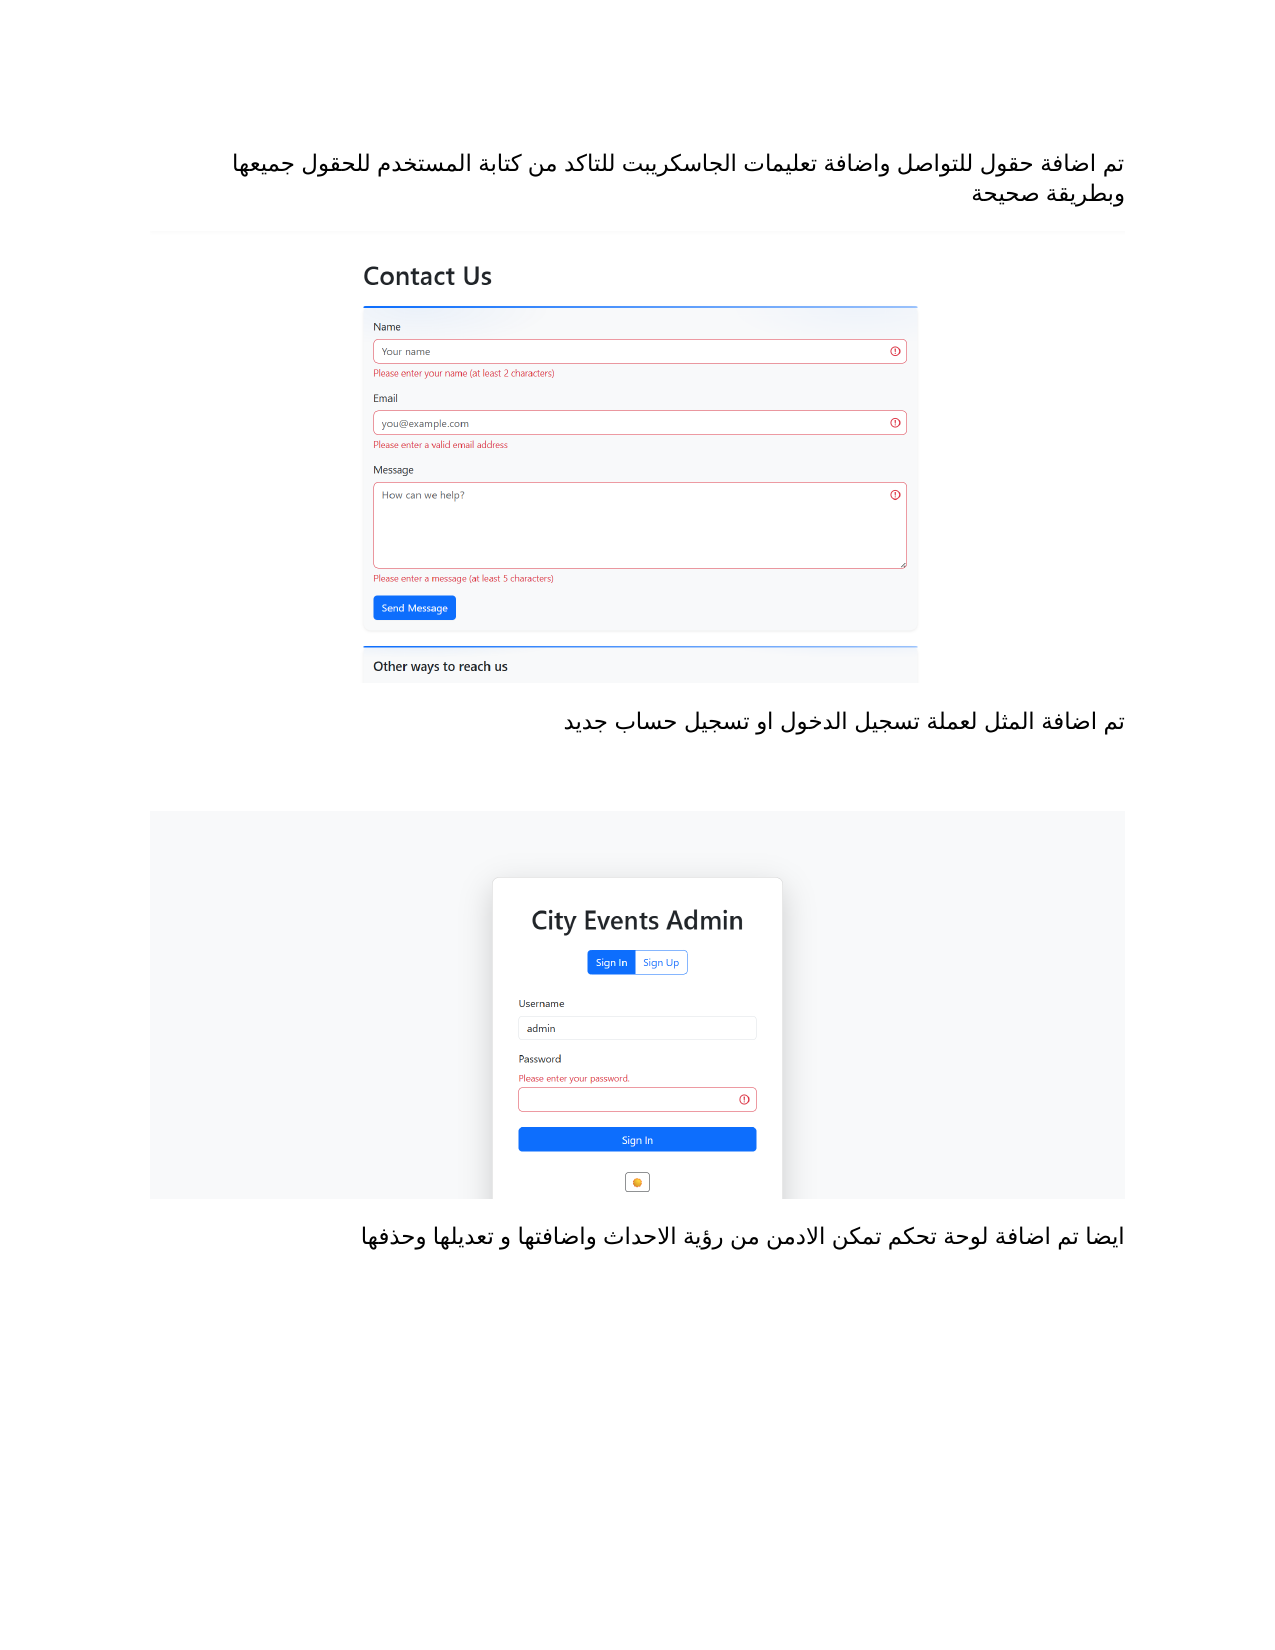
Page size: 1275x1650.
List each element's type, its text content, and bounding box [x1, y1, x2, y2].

picture [150, 811, 1125, 1199]
text تم اضافة المثل لعملة تسجيل الدخول او تسجيل حساب جديد [150, 708, 1125, 734]
text تم اضافة حقول للتواصل واضافة تعليمات الجاسكريبت للتاكد من كتابة المستخدم للحقول جميعها وبطريقة صحيحة [150, 150, 1125, 207]
text ايضا تم اضافة لوحة تحكم تمكن الادمن من رؤية الاحداث واضافتها و تعديلها وحذفها [150, 1223, 1125, 1249]
picture [150, 231, 1125, 683]
